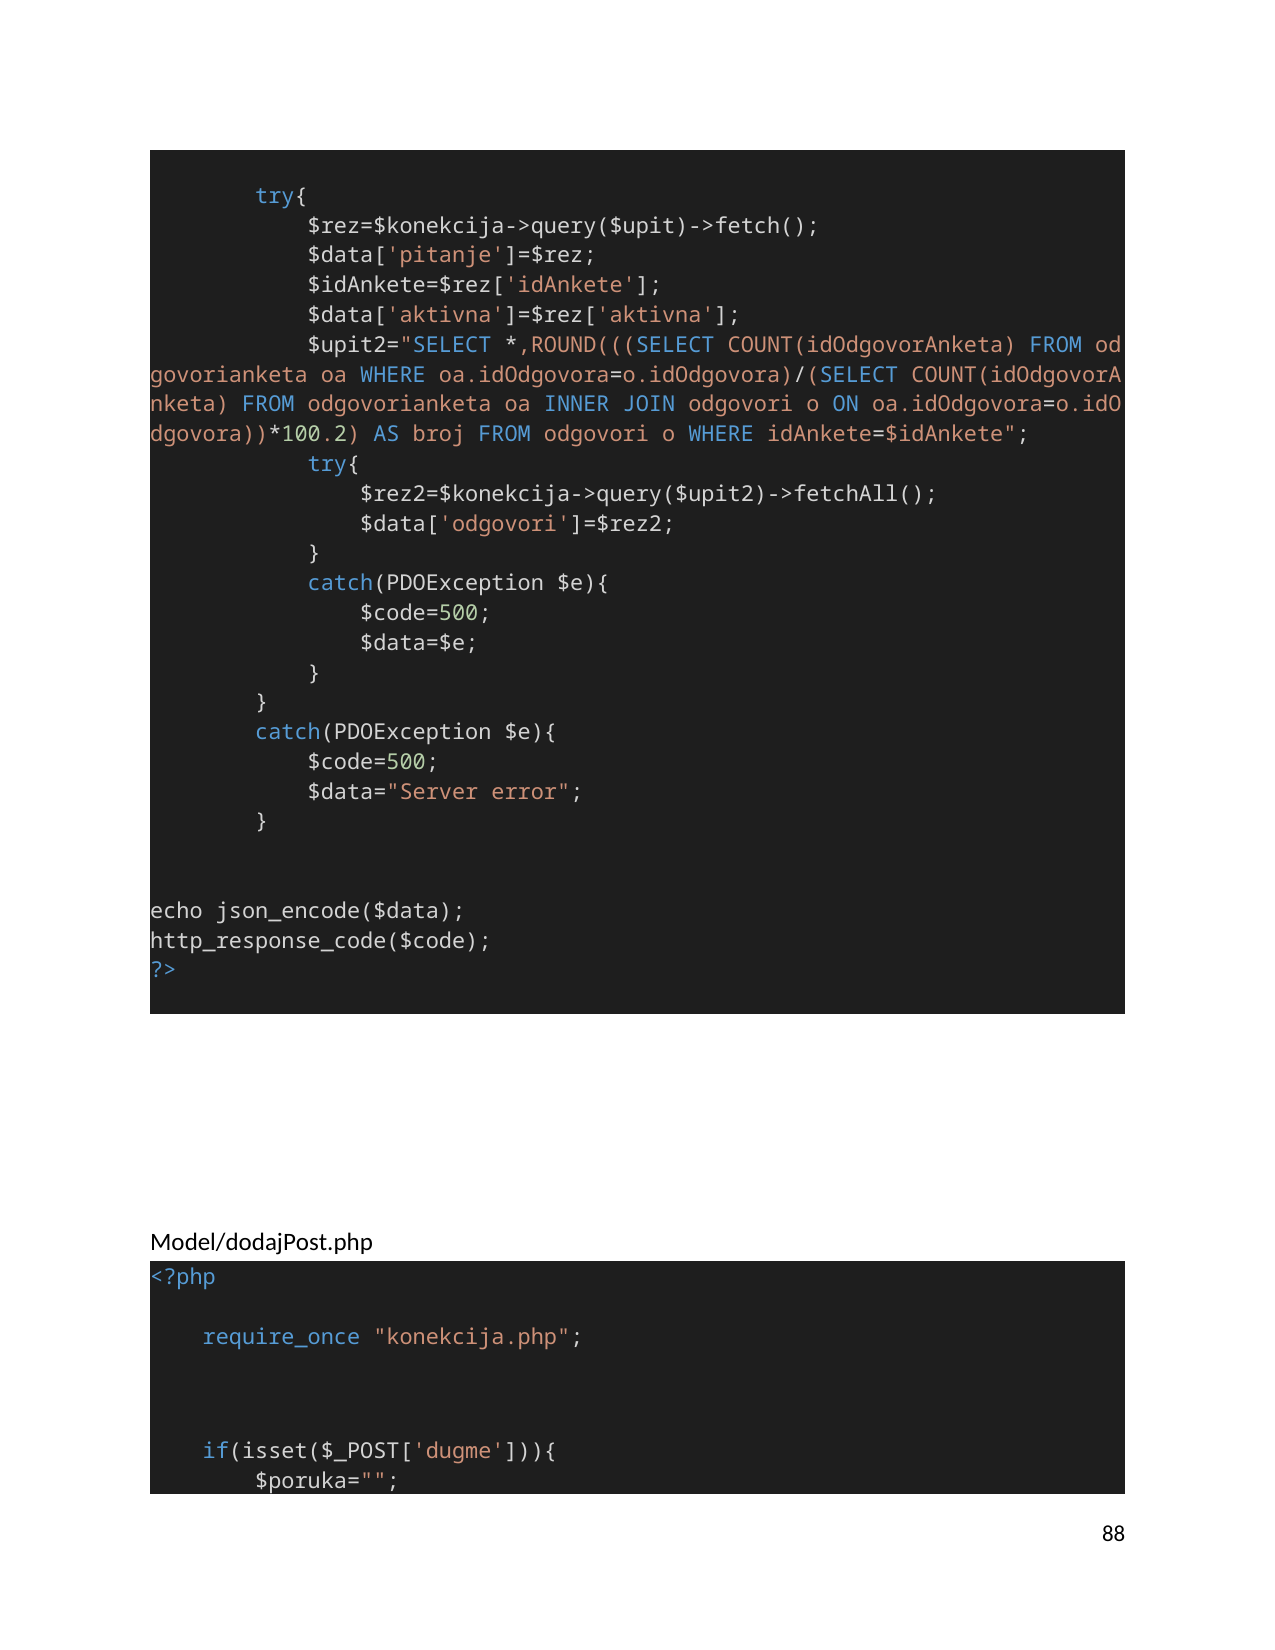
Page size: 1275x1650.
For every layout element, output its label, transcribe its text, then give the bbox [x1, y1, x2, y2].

text $data['odgovori']=$rez2; [150, 507, 1125, 537]
text echo json_encode($data); [150, 895, 1125, 924]
text $data="Server error"; [150, 776, 1125, 805]
text $idAnkete=$rez['idAnkete']; [150, 269, 1125, 299]
text <?php [150, 1261, 1125, 1291]
text $data['aktivna']=$rez['aktivna']; [150, 299, 1125, 329]
text $code=500; [150, 746, 1125, 776]
text } [150, 686, 1125, 716]
text $code=500; [150, 597, 1125, 627]
text } [150, 537, 1125, 567]
text ?> [150, 954, 1125, 984]
text $rez=$konekcija->query($upit)->fetch(); [150, 209, 1125, 239]
text catch(PDOException $e){ [150, 716, 1125, 746]
text } [150, 656, 1125, 686]
text $rez2=$konekcija->query($upit2)->fetchAll(); [150, 478, 1125, 507]
text } [150, 805, 1125, 835]
text $upit2="SELECT *,ROUND(((SELECT COUNT(idOdgovorAnketa) FROM odgovorianketa oa WHERE oa.idOdgovora=o.idOdgovora)/(SELECT COUNT(idOdgovorAnketa) FROM odgovorianketa oa INNER JOIN odgovori o ON oa.idOdgovora=o.idOdgovora))*100.2) AS broj FROM odgovori o WHERE idAnkete=$idAnkete"; [150, 329, 1125, 448]
text if(isset($_POST['dugme'])){ [150, 1435, 1125, 1465]
text http_response_code($code); [150, 924, 1125, 954]
text $poruka=""; [150, 1465, 1125, 1494]
subtitle Model/dodajPost.php [150, 1226, 1125, 1257]
text $data['pitanje']=$rez; [150, 239, 1125, 269]
text require_once "konekcija.php"; [150, 1321, 1125, 1350]
text try{ [150, 448, 1125, 478]
text try{ [150, 180, 1125, 209]
text $data=$e; [150, 627, 1125, 656]
text catch(PDOException $e){ [150, 567, 1125, 597]
